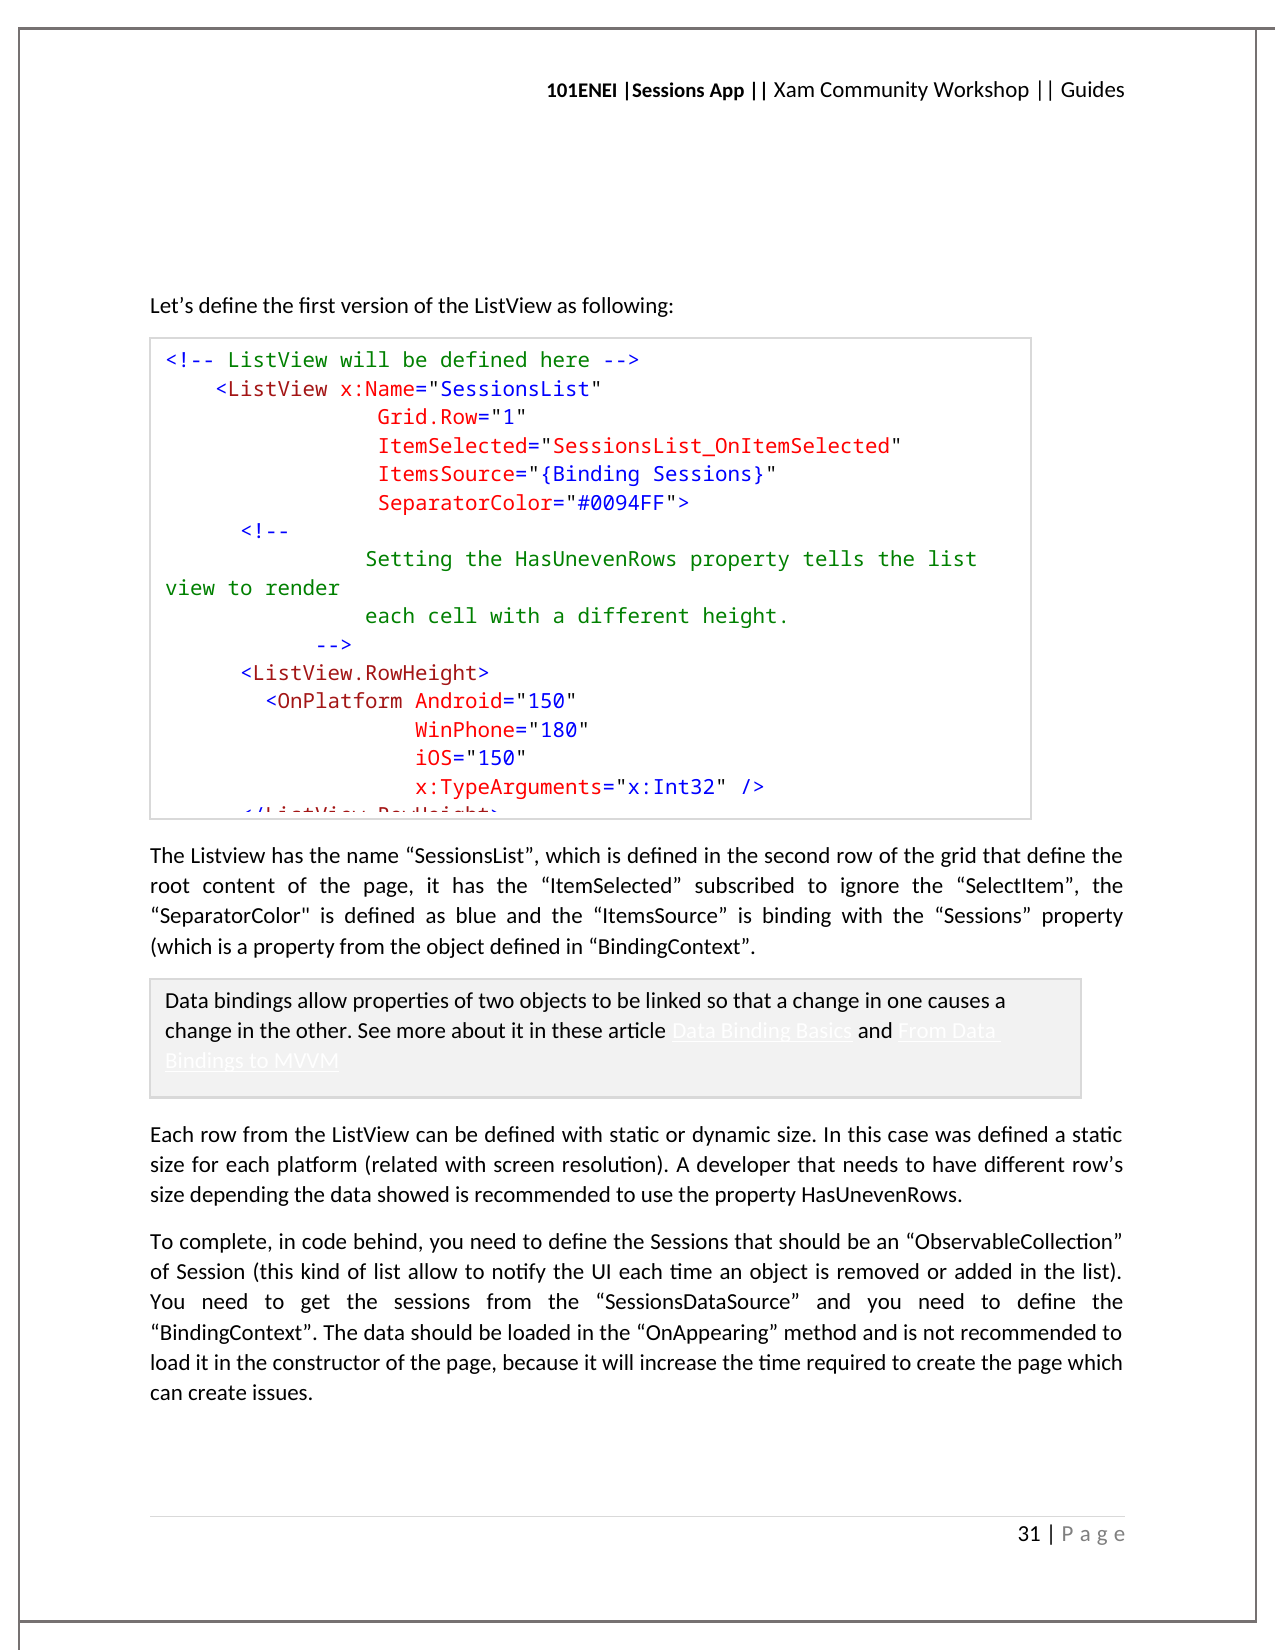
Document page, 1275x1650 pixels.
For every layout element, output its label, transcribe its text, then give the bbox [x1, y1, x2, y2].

text To complete, in code behind, you need to define the Sessions that should be an “ObservableCollection” of Session (this kind of list allow to notify the UI each time an object is removed or added in the list). You need to get the sessions from the “SessionsDataSource” and you need to define the “BindingContext”. The data should be loaded in the “OnAppearing” method and is not recommended to load it in the constructor of the page, because it will increase the time required to create the page which can create issues. [150, 1227, 1125, 1406]
text The Listview has the name “SessionsList”, which is defined in the second row of the grid that define the root content of the page, it has the “ItemSelected” subscribed to ignore the “SelectItem”, the “SeparatorColor" is defined as blue and the “ItemsSource” is binding with the “Sessions” property (which is a property from the object defined in “BindingContext”. [150, 841, 1125, 960]
text Each row from the ListView can be defined with static or dynamic size. In this case was defined a static size for each platform (related with screen resolution). A developer that needs to have different row’s size depending the data showed is recommended to use the property HasUnevenRows. [150, 1120, 1125, 1208]
text Let’s define the first version of the ListView as following: [150, 291, 1125, 319]
